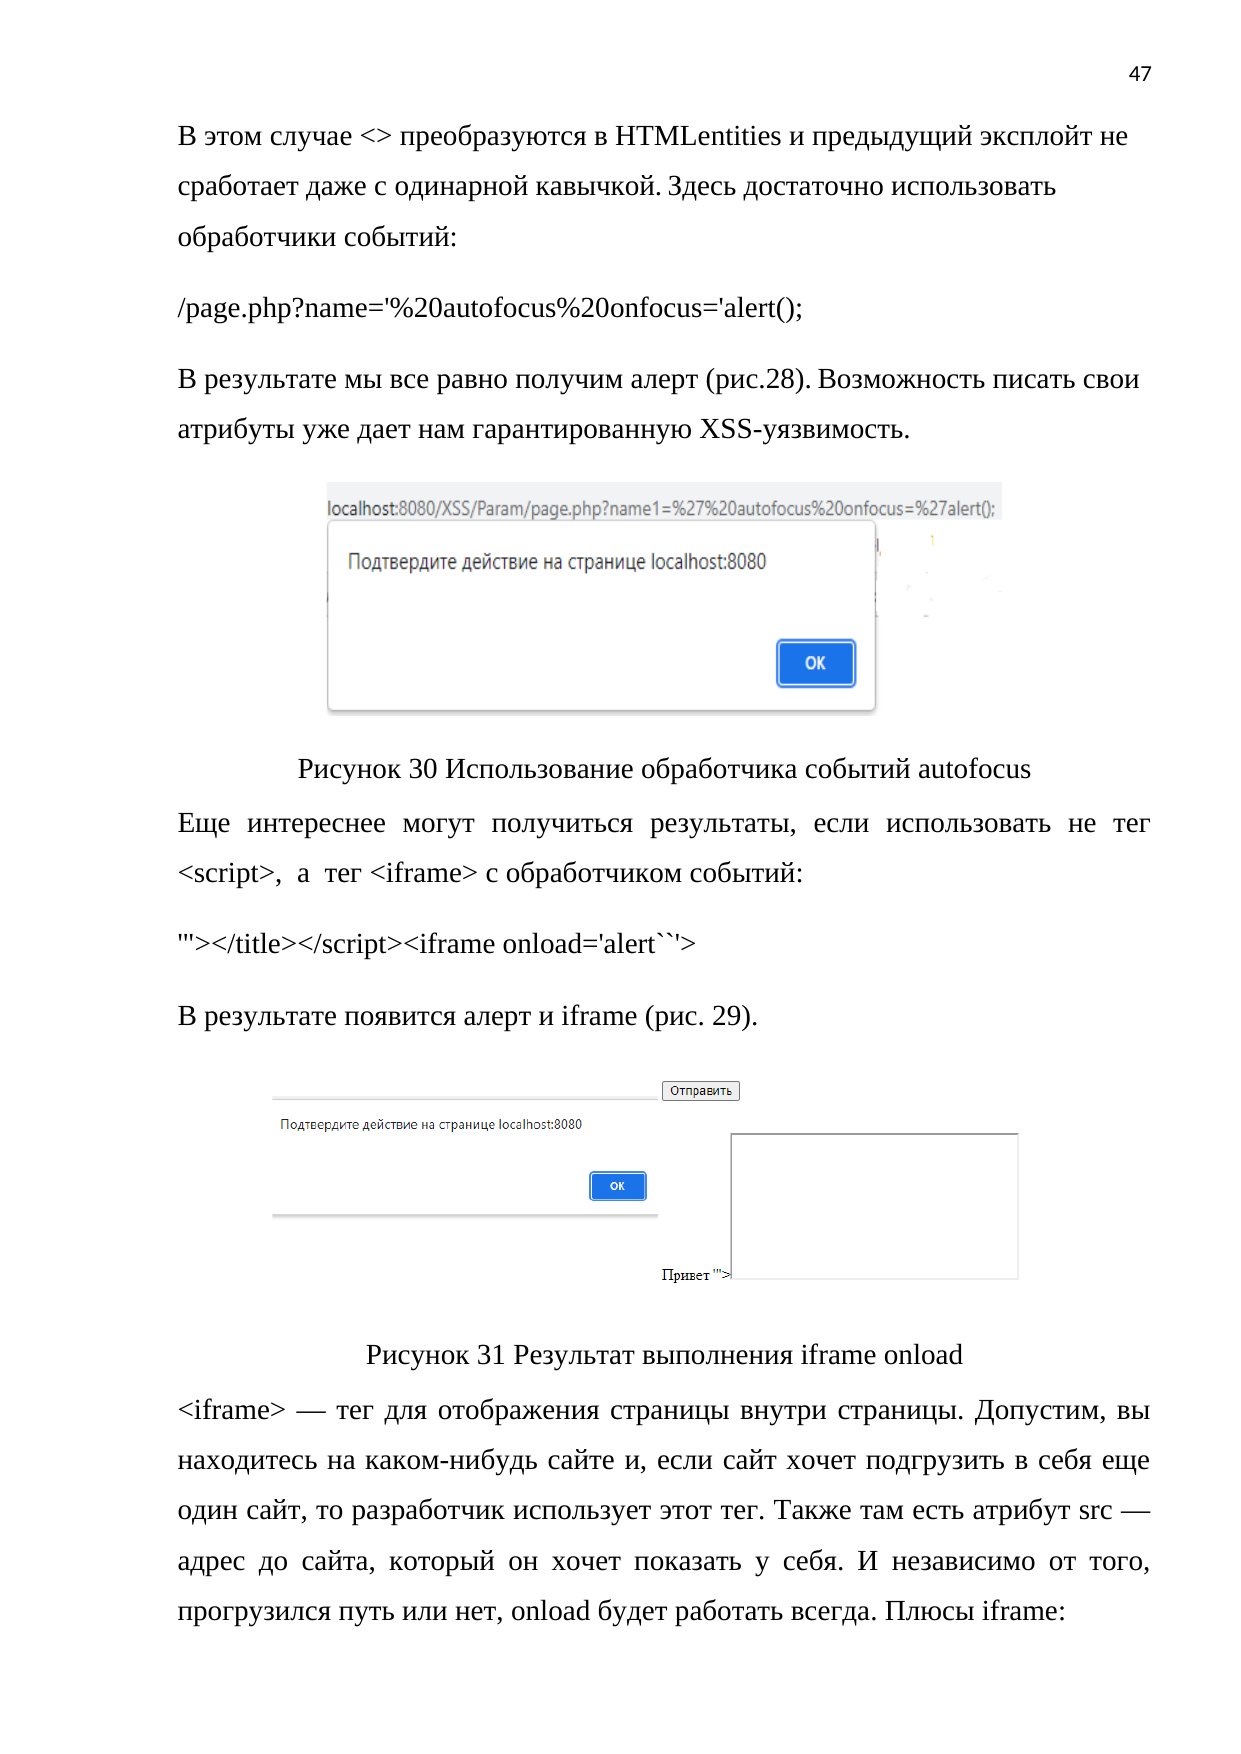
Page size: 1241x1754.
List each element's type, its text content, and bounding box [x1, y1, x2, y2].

text В этом случае <> преобразуются в HTMLentities и предыдущий эксплойт не сработает даже с одинарной кавычкой. Здесь достаточно использовать обработчики событий: [177, 118, 1152, 252]
text Рисунок 30 Использование обработчика событий autofocus [177, 751, 1152, 784]
text Еще интереснее могут получиться результаты, если использовать не тег <script>, а тег <iframe> с обработчиком событий: [177, 805, 1152, 889]
picture [326, 482, 1003, 716]
text В результате мы все равно получим алерт (рис.28). Возможность писать свои атрибуты уже дает нам гарантированную XSS-уязвимость. [177, 361, 1152, 445]
text <iframe> — тег для отображения страницы внутри страницы. Допустим, вы находитесь на каком-нибудь сайте и, если сайт хочет подгрузить в себя еще один сайт, то разработчик использует этот тег. Также там есть атрибут src — адрес до сайта, который он хочет показать у себя. И независимо от того, прогрузился путь или нет, onload будет работать всегда. Плюсы iframe: [177, 1392, 1152, 1627]
text Рисунок 31 Результат выполнения iframe onload [177, 1337, 1152, 1371]
text '"></title></script><iframe onload='alert``'> [177, 927, 1152, 960]
text В результате появится алерт и iframe (рис. 29). [177, 998, 1152, 1031]
picture [272, 1068, 1057, 1303]
text /page.php?name='%20autofocus%20onfocus='alert(); [177, 290, 1152, 323]
